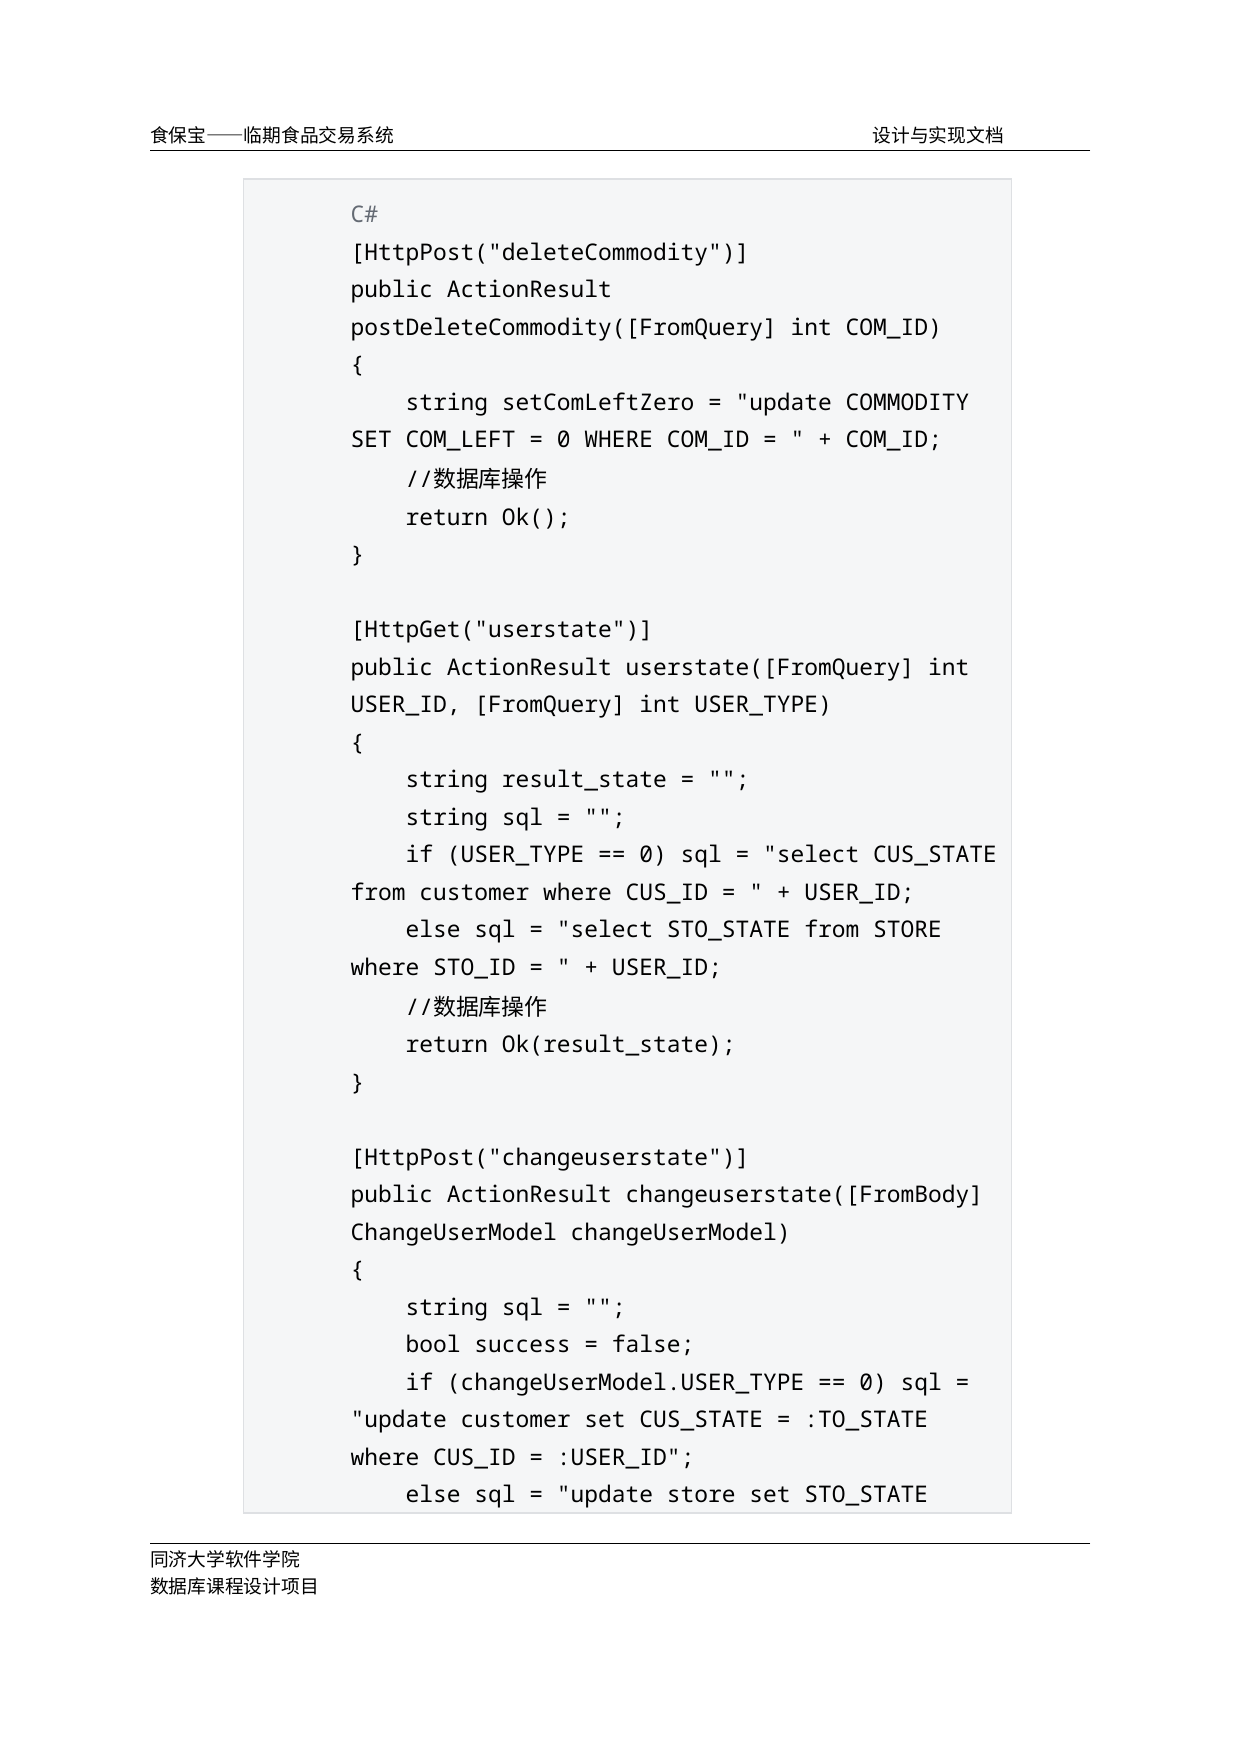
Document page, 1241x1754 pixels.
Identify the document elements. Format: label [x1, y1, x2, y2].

table_header [244, 180, 1011, 1512]
